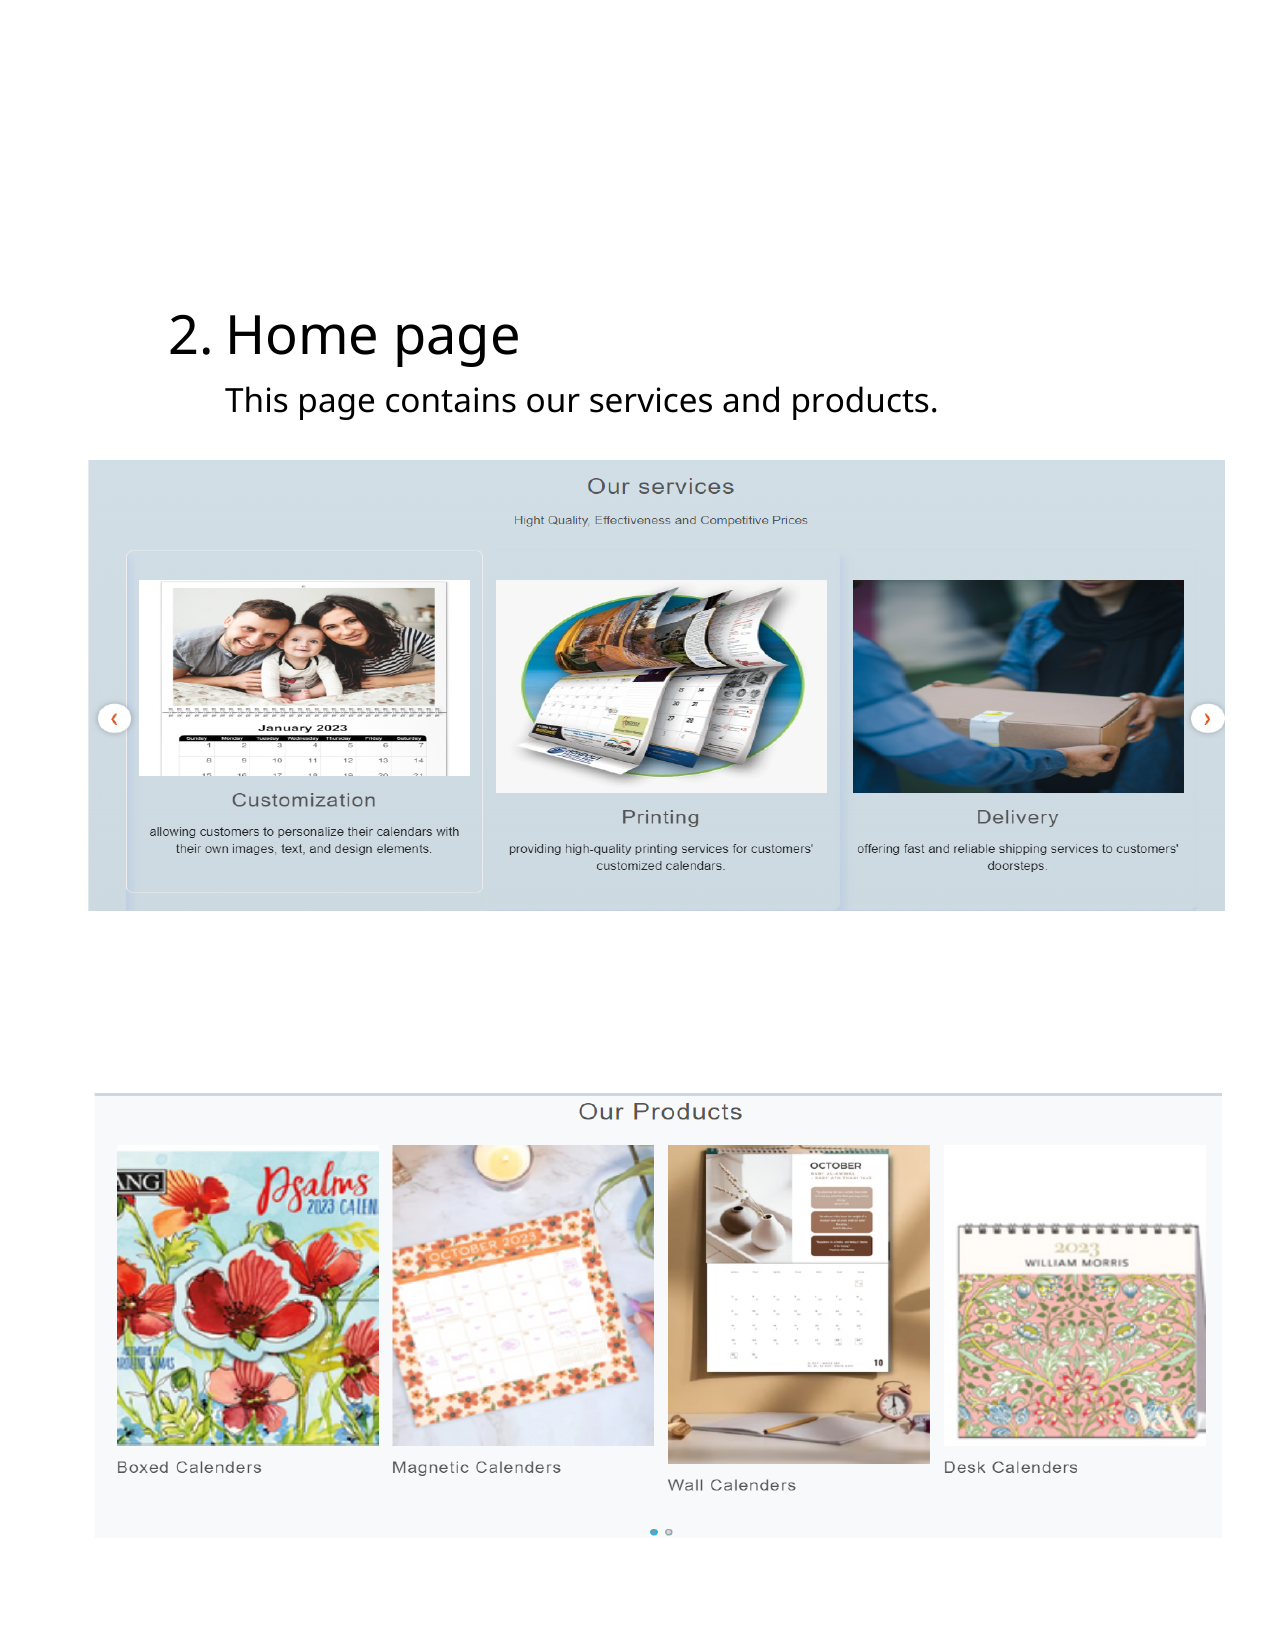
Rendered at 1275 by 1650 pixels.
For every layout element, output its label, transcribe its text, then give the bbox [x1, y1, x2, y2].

picture [87, 460, 1225, 910]
list Home page [169, 297, 1125, 371]
picture [93, 1093, 1221, 1537]
list This page contains our services and products. [225, 376, 1125, 422]
